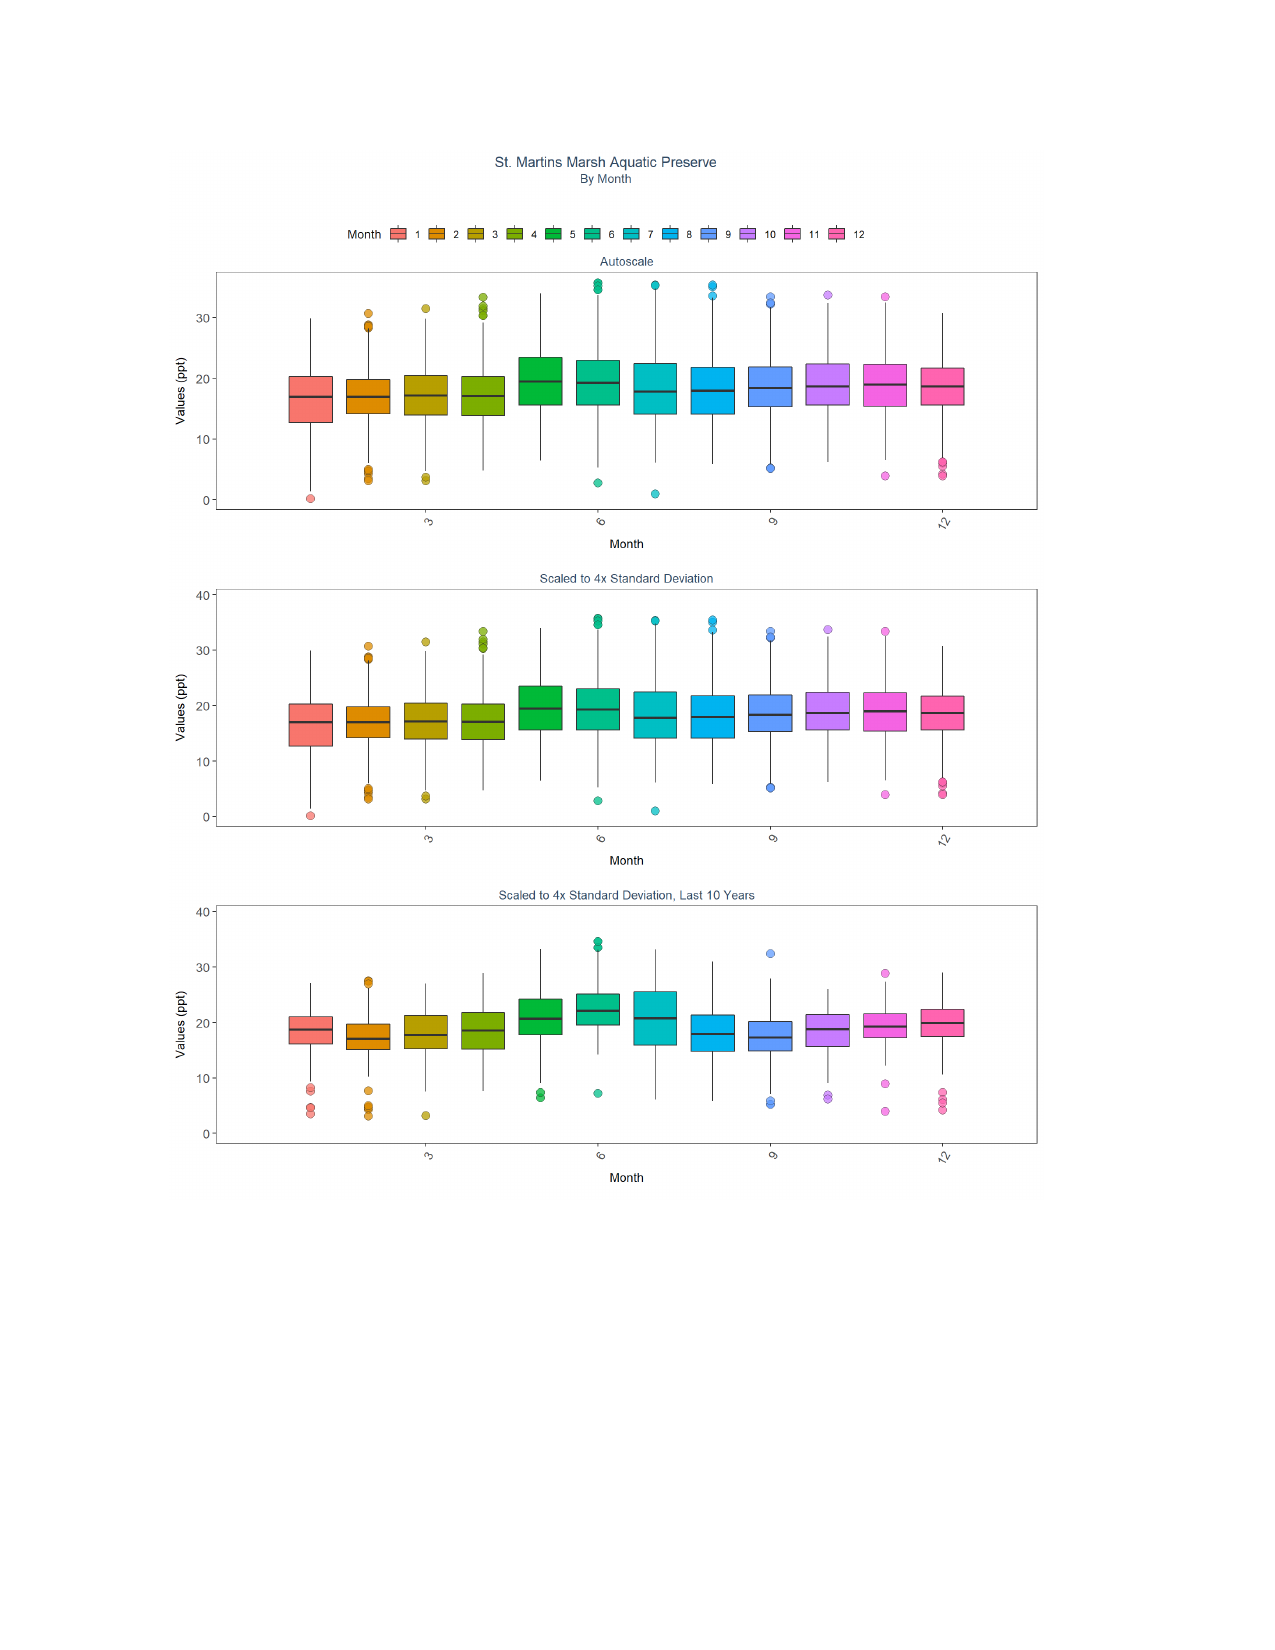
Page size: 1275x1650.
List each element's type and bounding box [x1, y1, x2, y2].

picture [168, 150, 1044, 1200]
